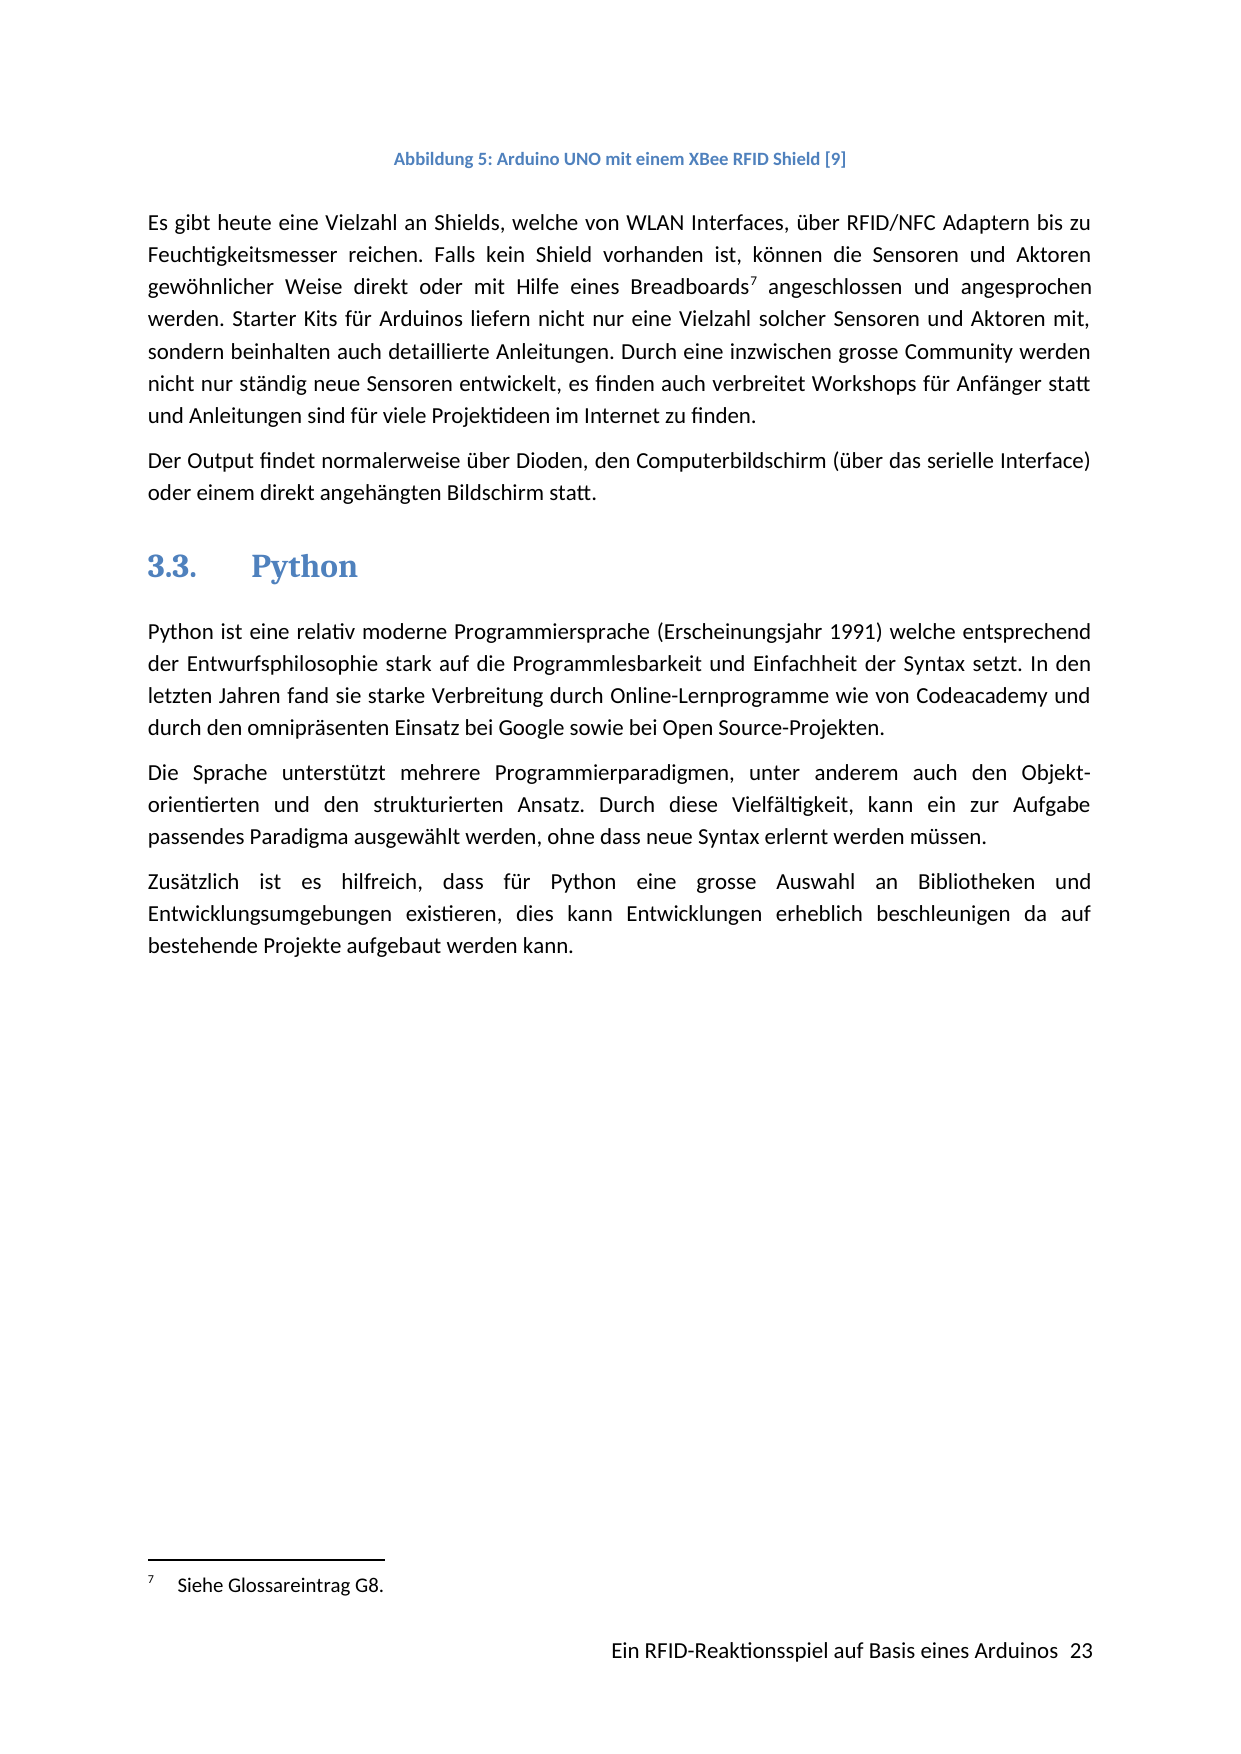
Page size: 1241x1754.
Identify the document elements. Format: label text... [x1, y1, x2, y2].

text Die Sprache unterstützt mehrere Programmierparadigmen, unter anderem auch den Objekt-orientierten und den strukturierten Ansatz. Durch diese Vielfältigkeit, kann ein zur Aufgabe passendes Paradigma ausgewählt werden, ohne dass neue Syntax erlernt werden müssen. [148, 758, 1093, 850]
subtitle Python [148, 548, 1093, 586]
text Es gibt heute eine Vielzahl an Shields, welche von WLAN Interfaces, über RFID/NFC Adaptern bis zu Feuchtigkeitsmesser reichen. Falls kein Shield vorhanden ist, können die Sensoren und Aktoren gewöhnlicher Weise direkt oder mit Hilfe eines Breadboards angeschlossen und angesprochen werden. Starter Kits für Arduinos liefern nicht nur eine Vielzahl solcher Sensoren und Aktoren mit, sondern beinhalten auch detaillierte Anleitungen. Durch eine inzwischen grosse Community werden nicht nur ständig neue Sensoren entwickelt, es finden auch verbreitet Workshops für Anfänger statt und Anleitungen sind für viele Projektideen im Internet zu finden. [148, 208, 1093, 429]
text Abbildung 5: Arduino UNO mit einem XBee RFID Shield [9] [148, 148, 1093, 171]
text Python ist eine relativ moderne Programmiersprache (Erscheinungsjahr 1991) welche entsprechend der Entwurfsphilosophie stark auf die Programmlesbarkeit und Einfachheit der Syntax setzt. In den letzten Jahren fand sie starke Verbreitung durch Online-Lernprogramme wie von Codeacademy und durch den omnipräsenten Einsatz bei Google sowie bei Open Source-Projekten. [148, 617, 1093, 741]
text Der Output findet normalerweise über Dioden, den Computerbildschirm (über das serielle Interface) oder einem direkt angehängten Bildschirm statt. [148, 446, 1093, 506]
text Zusätzlich ist es hilfreich, dass für Python eine grosse Auswahl an Bibliotheken und Entwicklungsumgebungen existieren, dies kann Entwicklungen erheblich beschleunigen da auf bestehende Projekte aufgebaut werden kann. [148, 867, 1093, 959]
